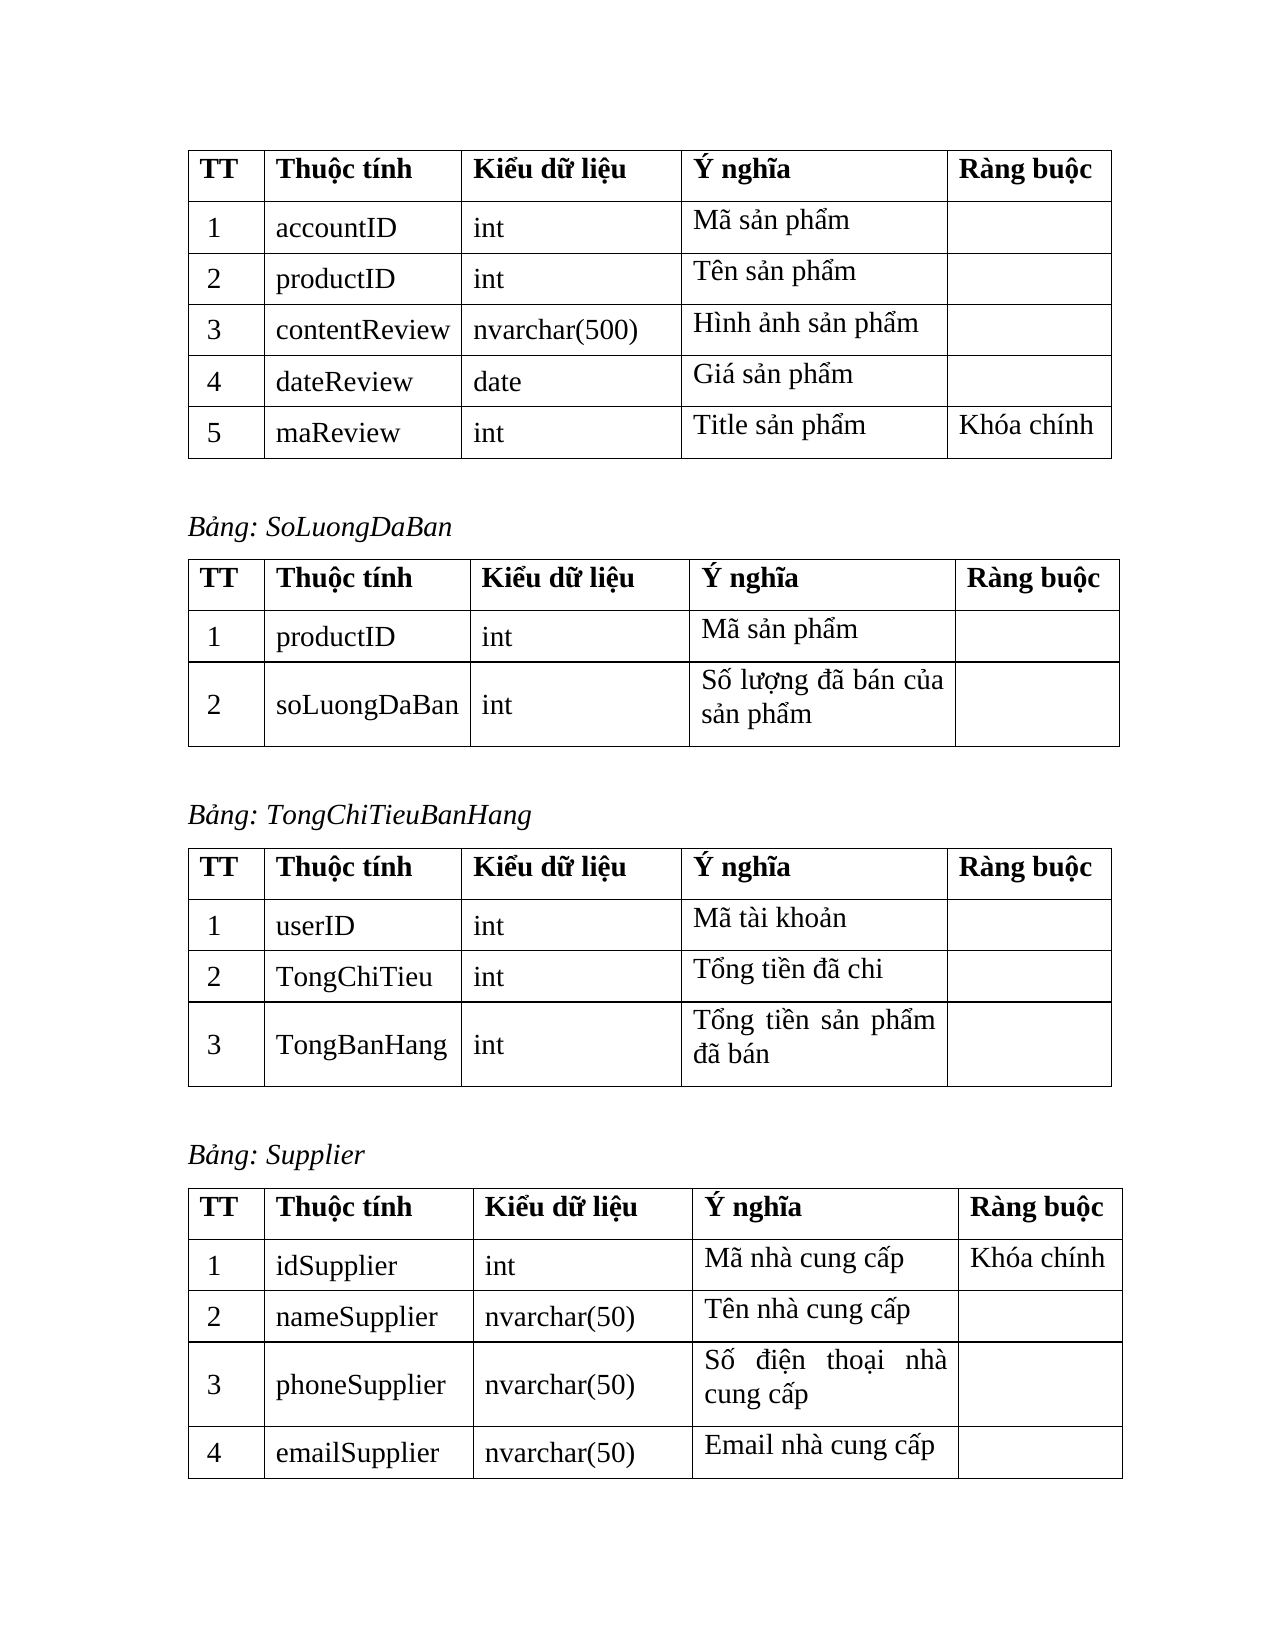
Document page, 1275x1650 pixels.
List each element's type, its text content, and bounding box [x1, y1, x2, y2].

table_cell int [462, 1003, 681, 1086]
table_cell 3 [189, 305, 264, 355]
table_cell [948, 202, 1111, 252]
table_cell int [462, 407, 681, 457]
table_header Thuộc tính [265, 1189, 473, 1239]
table_cell Hình ảnh sản phẩm [682, 305, 947, 355]
table_cell 3 [189, 1003, 264, 1086]
table_cell Số điện thoại nhà cung cấp [693, 1343, 958, 1426]
table_cell 3 [189, 1343, 264, 1426]
table_cell emailSupplier [265, 1427, 473, 1477]
table_header Ràng buộc [956, 560, 1119, 610]
table_cell [959, 1291, 1122, 1341]
table_cell [948, 254, 1111, 304]
table_cell int [462, 900, 681, 950]
table_cell [948, 900, 1111, 950]
table_cell int [471, 663, 689, 746]
table_cell nameSupplier [265, 1291, 473, 1341]
table_cell Title sản phẩm [682, 407, 947, 457]
table_header Thuộc tính [265, 151, 461, 201]
table_cell Số lượng đã bán của sản phẩm [690, 663, 955, 746]
table_header Ràng buộc [948, 151, 1111, 201]
table_cell productID [265, 254, 461, 304]
table_cell Tên sản phẩm [682, 254, 947, 304]
table_cell Mã nhà cung cấp [693, 1240, 958, 1290]
table_cell 1 [189, 202, 264, 252]
table_cell maReview [265, 407, 461, 457]
table_cell Mã sản phẩm [690, 611, 955, 661]
table_cell [959, 1343, 1122, 1426]
table_cell int [474, 1240, 692, 1290]
table_header TT [189, 1189, 264, 1239]
table_cell [956, 663, 1119, 746]
table_cell 2 [189, 254, 264, 304]
table_header TT [189, 560, 264, 610]
table_cell 2 [189, 951, 264, 1001]
table_cell Email nhà cung cấp [693, 1427, 958, 1477]
table_cell date [462, 356, 681, 406]
table_cell 1 [189, 900, 264, 950]
table_cell nvarchar(500) [462, 305, 681, 355]
table_cell Tổng tiền sản phẩm đã bán [682, 1003, 947, 1086]
table_cell productID [265, 611, 470, 661]
table_cell phoneSupplier [265, 1343, 473, 1426]
table_cell [956, 611, 1119, 661]
table_cell int [462, 202, 681, 252]
table_header Ý nghĩa [690, 560, 955, 610]
text Bảng: Supplier [187, 1137, 1125, 1171]
table_cell soLuongDaBan [265, 663, 470, 746]
table_cell [948, 1003, 1111, 1086]
table_cell nvarchar(50) [474, 1343, 692, 1426]
table_cell Tên nhà cung cấp [693, 1291, 958, 1341]
table_header Kiểu dữ liệu [462, 849, 681, 899]
table_cell int [471, 611, 689, 661]
table_cell int [462, 254, 681, 304]
table_cell Khóa chính [948, 407, 1111, 457]
table_cell [948, 951, 1111, 1001]
table_header TT [189, 151, 264, 201]
table_cell accountID [265, 202, 461, 252]
table_cell Giá sản phẩm [682, 356, 947, 406]
table_header Kiểu dữ liệu [474, 1189, 692, 1239]
table_cell 4 [189, 1427, 264, 1477]
table_cell 4 [189, 356, 264, 406]
table_header Ràng buộc [959, 1189, 1122, 1239]
text Bảng: SoLuongDaBan [187, 509, 1125, 542]
table_cell TongBanHang [265, 1003, 461, 1086]
table_header Kiểu dữ liệu [462, 151, 681, 201]
table_cell [948, 305, 1111, 355]
table_cell dateReview [265, 356, 461, 406]
table_cell nvarchar(50) [474, 1427, 692, 1477]
table_cell Mã sản phẩm [682, 202, 947, 252]
text Bảng: TongChiTieuBanHang [187, 797, 1125, 831]
table_cell 2 [189, 663, 264, 746]
table_cell [959, 1427, 1122, 1477]
table_cell userID [265, 900, 461, 950]
table_cell 1 [189, 1240, 264, 1290]
table_header Ràng buộc [948, 849, 1111, 899]
table_header Ý nghĩa [693, 1189, 958, 1239]
table_header Ý nghĩa [682, 151, 947, 201]
table_cell Mã tài khoản [682, 900, 947, 950]
table_header Thuộc tính [265, 849, 461, 899]
table_header Thuộc tính [265, 560, 470, 610]
table_cell [948, 356, 1111, 406]
table_cell nvarchar(50) [474, 1291, 692, 1341]
table_cell idSupplier [265, 1240, 473, 1290]
table_cell contentReview [265, 305, 461, 355]
table_header Ý nghĩa [682, 849, 947, 899]
table_cell TongChiTieu [265, 951, 461, 1001]
table_cell 2 [189, 1291, 264, 1341]
table_cell Tổng tiền đã chi [682, 951, 947, 1001]
table_cell 5 [189, 407, 264, 457]
table_header TT [189, 849, 264, 899]
table_cell 1 [189, 611, 264, 661]
table_cell Khóa chính [959, 1240, 1122, 1290]
table_header Kiểu dữ liệu [471, 560, 689, 610]
table_cell int [462, 951, 681, 1001]
